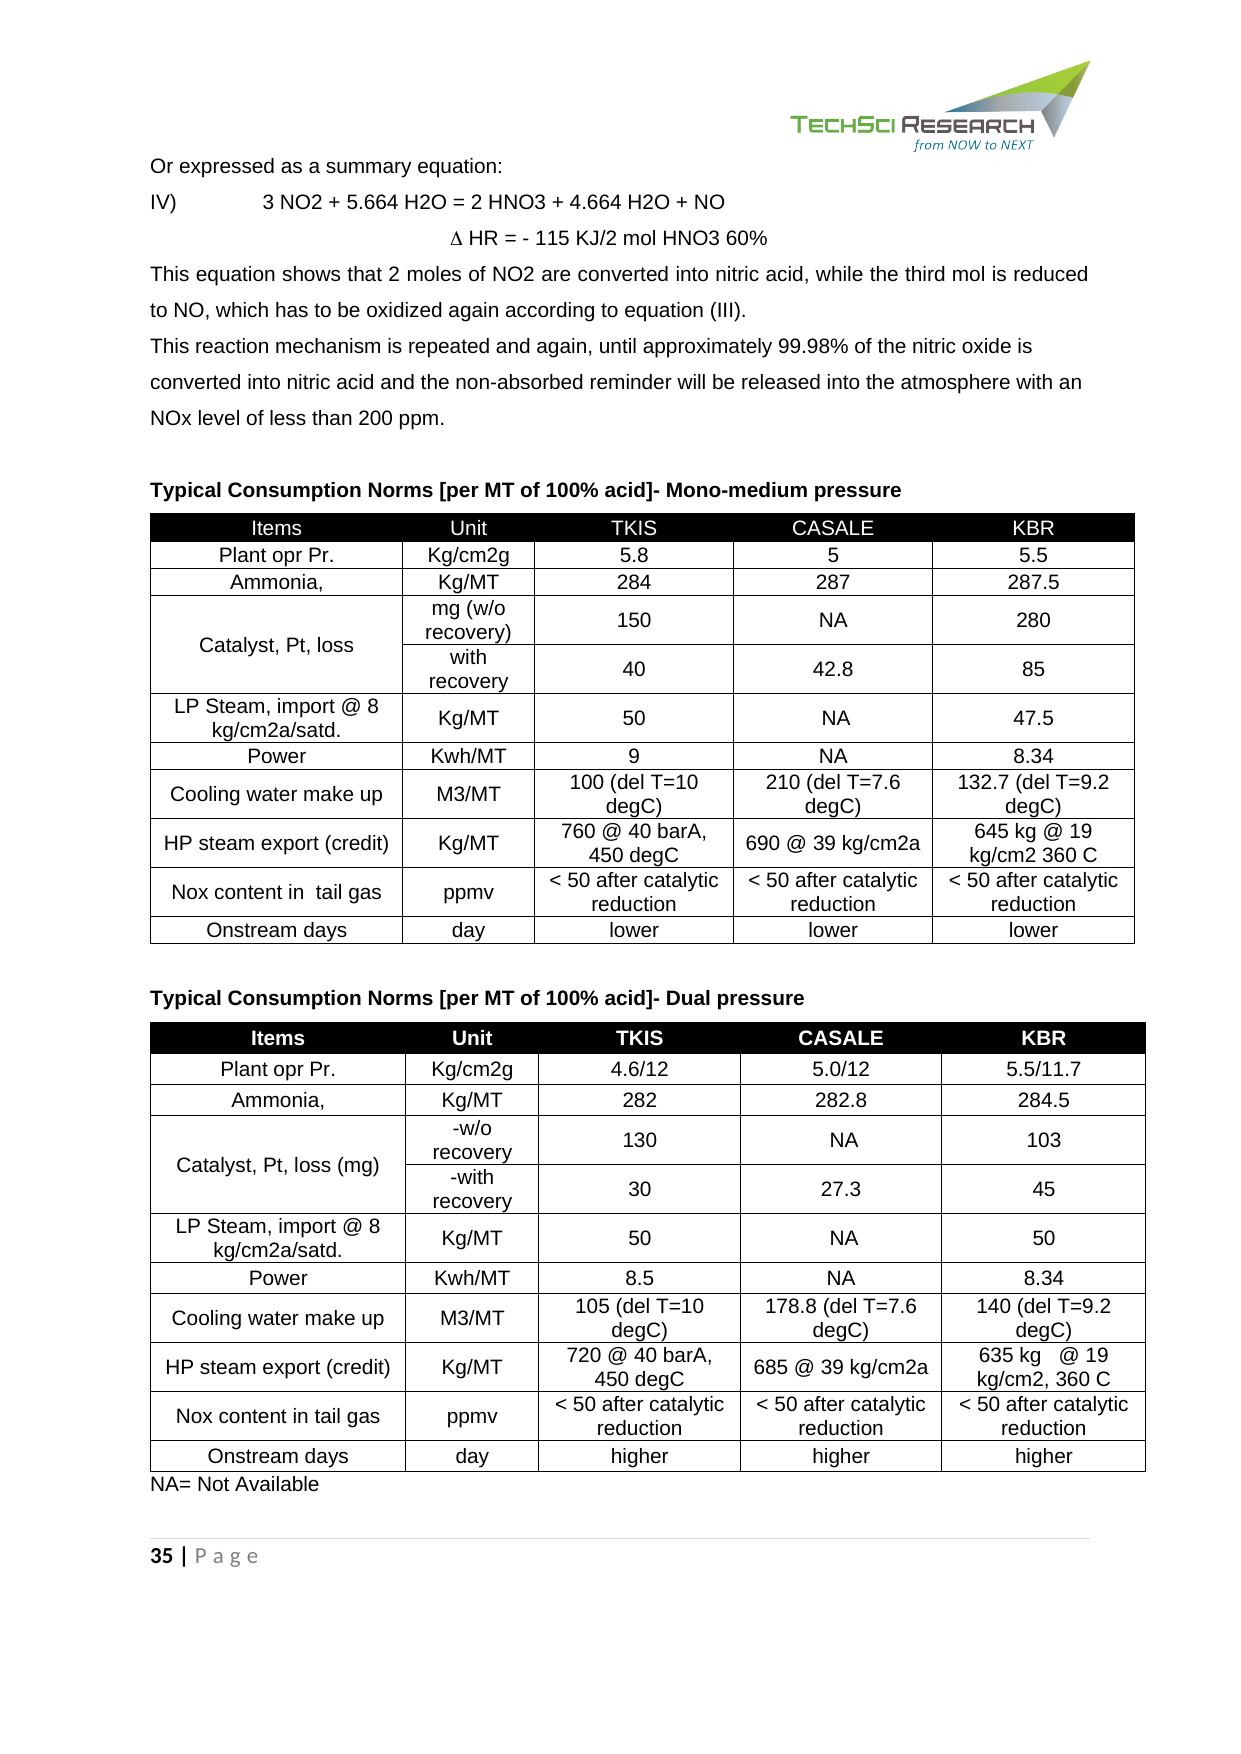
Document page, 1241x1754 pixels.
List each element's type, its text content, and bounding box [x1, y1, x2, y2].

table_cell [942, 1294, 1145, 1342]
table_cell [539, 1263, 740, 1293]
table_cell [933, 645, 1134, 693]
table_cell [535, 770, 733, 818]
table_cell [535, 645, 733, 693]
text This equation shows that 2 moles of NO2 are converted into nitric acid, while the third mol is reduced to NO, which has to be oxidized again according to equation (III). [150, 262, 1090, 322]
text Typical Consumption Norms [per MT of 100% acid]- Mono-medium pressure [150, 477, 1090, 501]
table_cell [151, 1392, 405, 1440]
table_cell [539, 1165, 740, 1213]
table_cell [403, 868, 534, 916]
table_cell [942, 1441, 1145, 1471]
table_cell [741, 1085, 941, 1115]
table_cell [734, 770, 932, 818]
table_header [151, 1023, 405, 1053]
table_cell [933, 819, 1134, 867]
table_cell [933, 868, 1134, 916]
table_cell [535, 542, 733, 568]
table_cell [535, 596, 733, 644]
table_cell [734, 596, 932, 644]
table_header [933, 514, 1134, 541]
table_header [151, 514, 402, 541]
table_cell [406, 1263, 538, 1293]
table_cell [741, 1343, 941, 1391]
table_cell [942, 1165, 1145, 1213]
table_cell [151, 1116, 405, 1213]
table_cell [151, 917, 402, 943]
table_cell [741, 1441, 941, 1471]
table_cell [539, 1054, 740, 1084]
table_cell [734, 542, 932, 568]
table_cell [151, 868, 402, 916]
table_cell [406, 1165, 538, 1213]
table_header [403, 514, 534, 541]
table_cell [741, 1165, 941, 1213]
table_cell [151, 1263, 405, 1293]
list 3 NO2 + 5.664 H2O = 2 HNO3 + 4.664 H2O + NO [150, 190, 1090, 214]
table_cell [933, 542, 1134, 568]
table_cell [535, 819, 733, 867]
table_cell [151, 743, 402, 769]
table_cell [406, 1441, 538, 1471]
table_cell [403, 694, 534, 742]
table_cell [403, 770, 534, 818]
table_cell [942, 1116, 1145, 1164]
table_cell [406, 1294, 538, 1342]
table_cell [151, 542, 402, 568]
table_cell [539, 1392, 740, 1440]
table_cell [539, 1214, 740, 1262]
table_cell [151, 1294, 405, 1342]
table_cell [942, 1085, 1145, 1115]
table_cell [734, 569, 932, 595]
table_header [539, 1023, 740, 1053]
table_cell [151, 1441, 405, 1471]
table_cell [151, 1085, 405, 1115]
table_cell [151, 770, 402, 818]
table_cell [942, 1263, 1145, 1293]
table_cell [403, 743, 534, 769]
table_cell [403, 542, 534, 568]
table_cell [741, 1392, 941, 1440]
text NA= Not Available [150, 1472, 1090, 1496]
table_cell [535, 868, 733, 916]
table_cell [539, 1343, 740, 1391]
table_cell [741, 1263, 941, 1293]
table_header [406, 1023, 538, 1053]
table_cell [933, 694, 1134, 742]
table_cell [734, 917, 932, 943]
text This reaction mechanism is repeated and again, until approximately 99.98% of the nitric oxide is converted into nitric acid and the non-absorbed reminder will be released into the atmosphere with an NOx level of less than 200 ppm. [150, 334, 1090, 429]
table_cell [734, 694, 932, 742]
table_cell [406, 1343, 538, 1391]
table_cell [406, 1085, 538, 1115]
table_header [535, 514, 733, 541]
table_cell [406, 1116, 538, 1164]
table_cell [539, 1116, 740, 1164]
picture [788, 59, 1091, 154]
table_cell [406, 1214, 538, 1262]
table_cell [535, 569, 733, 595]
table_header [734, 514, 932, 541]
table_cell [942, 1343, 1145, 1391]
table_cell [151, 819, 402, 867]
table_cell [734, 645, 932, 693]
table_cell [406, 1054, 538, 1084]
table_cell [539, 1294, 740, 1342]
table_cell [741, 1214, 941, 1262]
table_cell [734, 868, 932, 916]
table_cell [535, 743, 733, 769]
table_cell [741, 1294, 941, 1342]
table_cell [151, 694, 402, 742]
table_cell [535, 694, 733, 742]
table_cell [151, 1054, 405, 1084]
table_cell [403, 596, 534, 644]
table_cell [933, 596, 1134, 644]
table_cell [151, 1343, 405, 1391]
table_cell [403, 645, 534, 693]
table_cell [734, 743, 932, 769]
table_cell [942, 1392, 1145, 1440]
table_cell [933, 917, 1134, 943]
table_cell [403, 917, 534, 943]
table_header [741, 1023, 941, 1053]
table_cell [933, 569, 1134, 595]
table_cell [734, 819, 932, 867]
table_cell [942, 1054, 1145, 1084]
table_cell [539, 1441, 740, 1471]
text Or expressed as a summary equation: [150, 154, 1090, 178]
text HR = - 115 KJ/2 mol HNO3 60% [412, 226, 1090, 250]
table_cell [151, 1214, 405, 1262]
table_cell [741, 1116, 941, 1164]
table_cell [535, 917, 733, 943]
text Typical Consumption Norms [per MT of 100% acid]- Dual pressure [150, 986, 1090, 1010]
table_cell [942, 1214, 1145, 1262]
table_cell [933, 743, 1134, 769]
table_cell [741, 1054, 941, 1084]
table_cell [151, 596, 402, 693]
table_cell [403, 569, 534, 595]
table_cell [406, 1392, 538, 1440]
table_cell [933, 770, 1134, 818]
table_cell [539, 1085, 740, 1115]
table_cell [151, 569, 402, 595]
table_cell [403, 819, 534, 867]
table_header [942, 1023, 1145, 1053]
